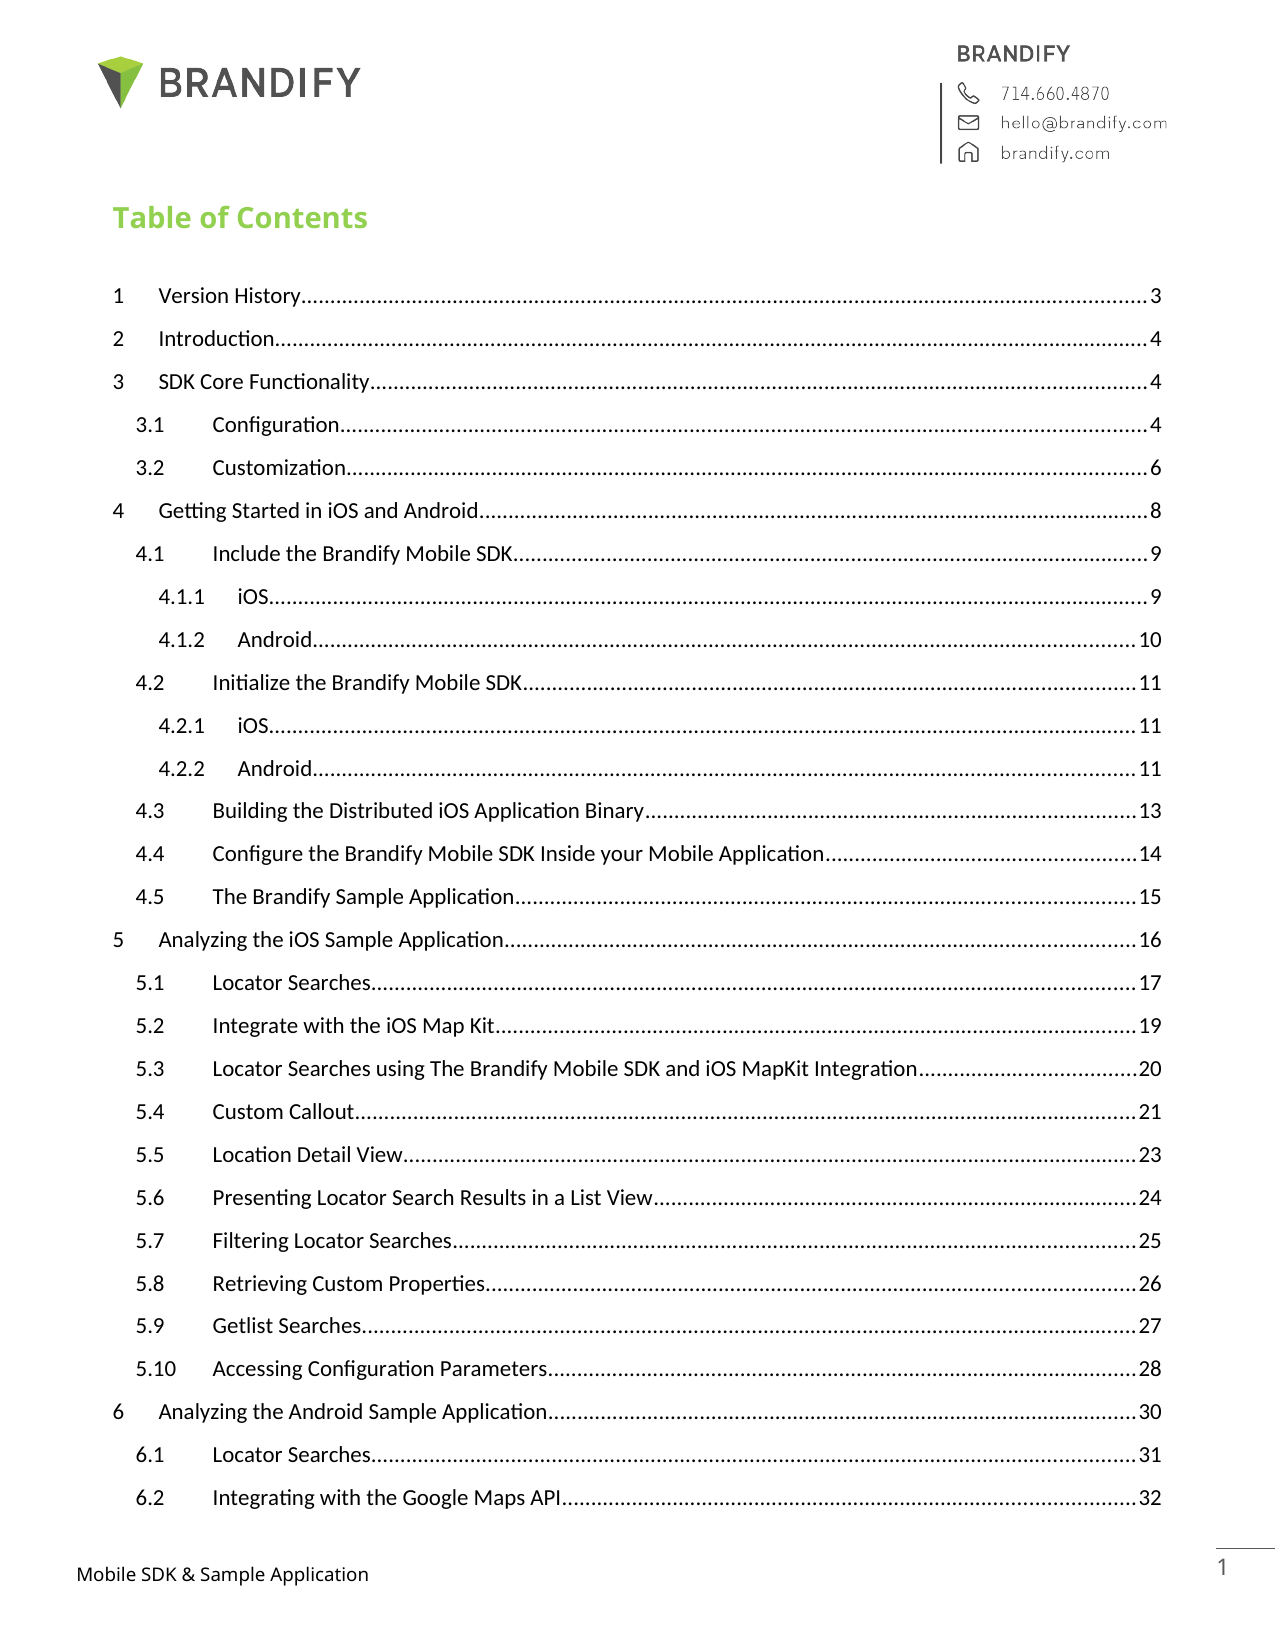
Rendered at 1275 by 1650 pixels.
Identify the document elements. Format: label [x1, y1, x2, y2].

picture [34, 16, 1275, 186]
